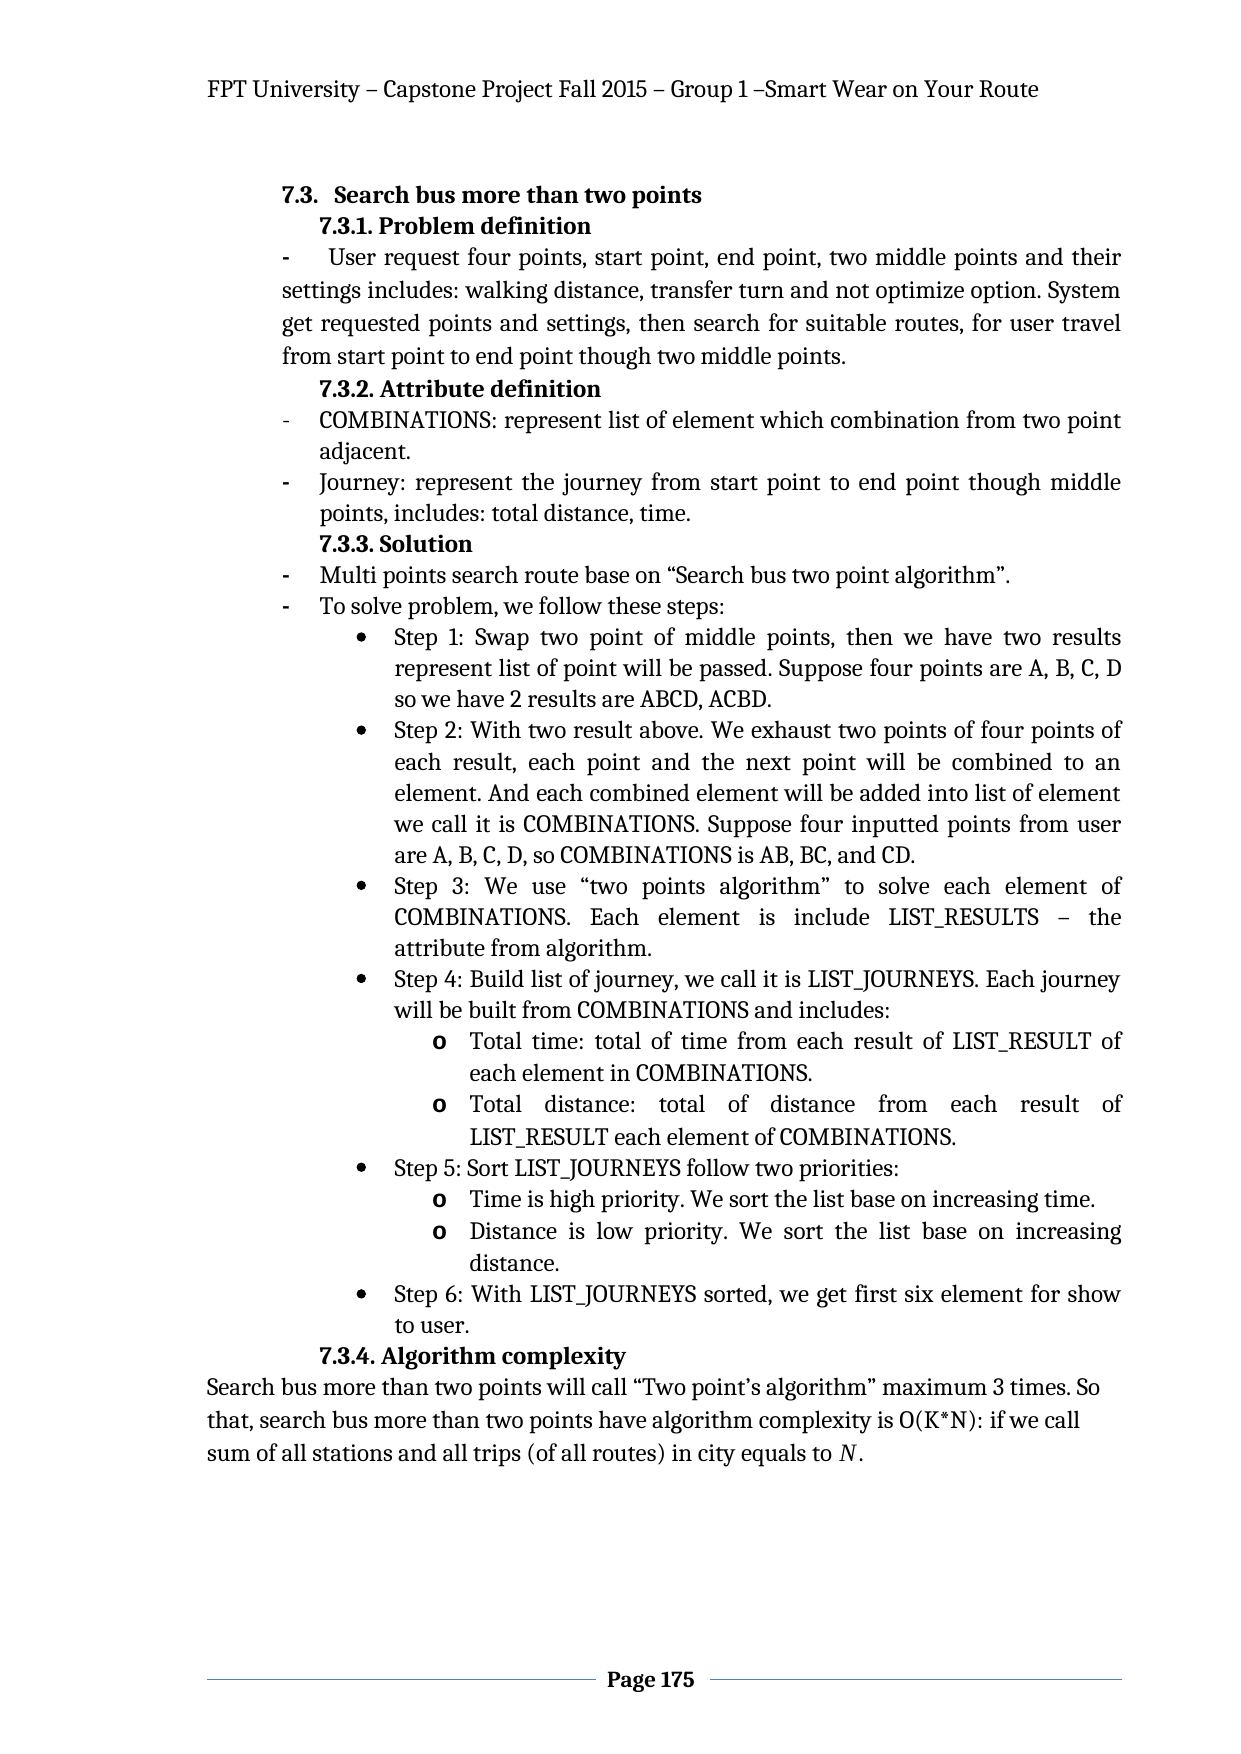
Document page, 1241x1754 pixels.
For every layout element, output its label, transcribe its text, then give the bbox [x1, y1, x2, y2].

list Journey: represent the journey from start point to end point though middle points, includes: total distance, time. [282, 468, 1122, 528]
list Step 4: Build list of journey, we call it is LIST_JOURNEYS. Each journey will be built from COMBINATIONS and includes: [357, 965, 1122, 1024]
text Search bus more than two points will call “Two point’s algorithm” maximum 3 times. So that, search bus more than two points have algorithm complexity is O(K*N): if we call sum of all stations and all trips (of all routes) in city equals to . [207, 1373, 1122, 1468]
list Distance is low priority. We sort the list base on increasing distance. [432, 1217, 1122, 1278]
subtitle 7.3.1. Problem definition [319, 212, 1122, 241]
list COMBINATIONS: represent list of element which combination from two point adjacent. [282, 406, 1122, 466]
subtitle 7.3.4. Algorithm complexity [319, 1342, 1122, 1371]
list Step 6: With LIST_JOURNEYS sorted, we get first six element for show to user. [357, 1280, 1122, 1340]
subtitle 7.3.3. Solution [319, 530, 1122, 559]
list Total time: total of time from each result of LIST_RESULT of each element in COMBINATIONS. [432, 1027, 1122, 1088]
list Time is high priority. We sort the list base on increasing time. [432, 1184, 1122, 1214]
list Step 3: We use “two points algorithm” to solve each element of COMBINATIONS. Each element is include LIST_RESULTS – the attribute from algorithm. [357, 872, 1122, 962]
list Step 1: Swap two point of middle points, then we have two results represent list of point will be passed. Suppose four points are A, B, C, D so we have 2 results are ABCD, ACBD. [357, 623, 1122, 714]
list Step 5: Sort LIST_JOURNEYS follow two priorities: [357, 1153, 1122, 1182]
list To solve problem, we follow these steps: [282, 592, 1122, 621]
list Multi points search route base on “Search bus two point algorithm”. [282, 561, 1122, 590]
subtitle 7.3.2. Attribute definition [319, 375, 1122, 404]
subtitle Search bus more than two points [282, 181, 1122, 209]
list Step 2: With two result above. We exhaust two points of four points of each result, each point and the next point will be combined to an element. And each combined element will be added into list of element we call it is COMBINATIONS. Suppose four inputted points from user are A, B, C, D, so COMBINATIONS is AB, BC, and CD. [357, 716, 1122, 869]
list Total distance: total of distance from each result of LIST_RESULT each element of COMBINATIONS. [432, 1090, 1122, 1151]
text - User request four points, start point, end point, two middle points and their settings includes: walking distance, transfer turn and not optimize option. System get requested points and settings, then search for suitable routes, for user travel from start point to end point though two middle points. [282, 243, 1122, 371]
